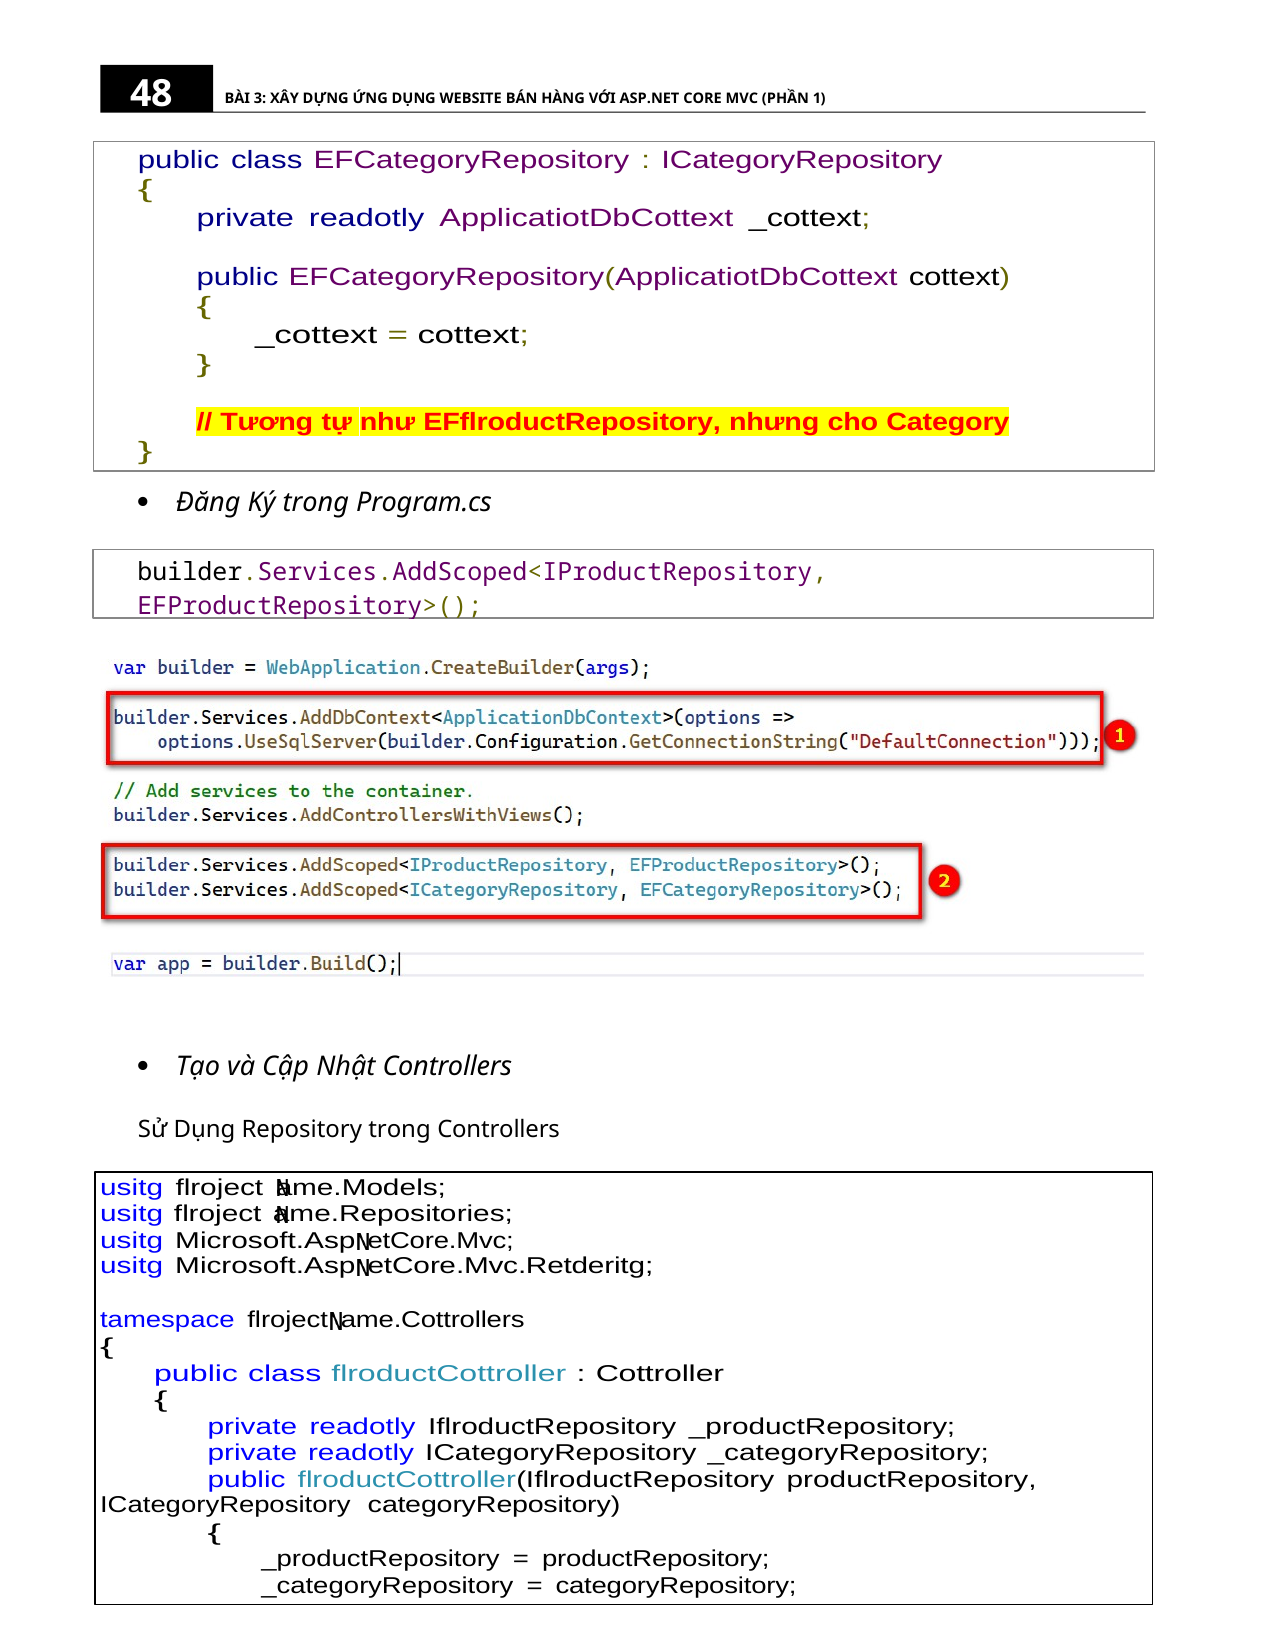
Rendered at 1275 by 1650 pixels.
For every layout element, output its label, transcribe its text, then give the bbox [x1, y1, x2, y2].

list Đăng Ký trong Program.cs [138, 483, 1216, 519]
picture [277, 1206, 288, 1220]
picture [330, 1312, 342, 1330]
list Tạo và Cập Nhật Controllers [138, 1046, 1216, 1083]
picture [100, 659, 1144, 977]
picture [357, 1233, 369, 1250]
text Sử Dụng Repository trong Controllers [138, 1112, 1216, 1144]
picture [279, 1189, 287, 1194]
picture [277, 1184, 287, 1189]
picture [357, 1259, 369, 1276]
picture [277, 1179, 288, 1185]
picture [277, 1219, 288, 1223]
